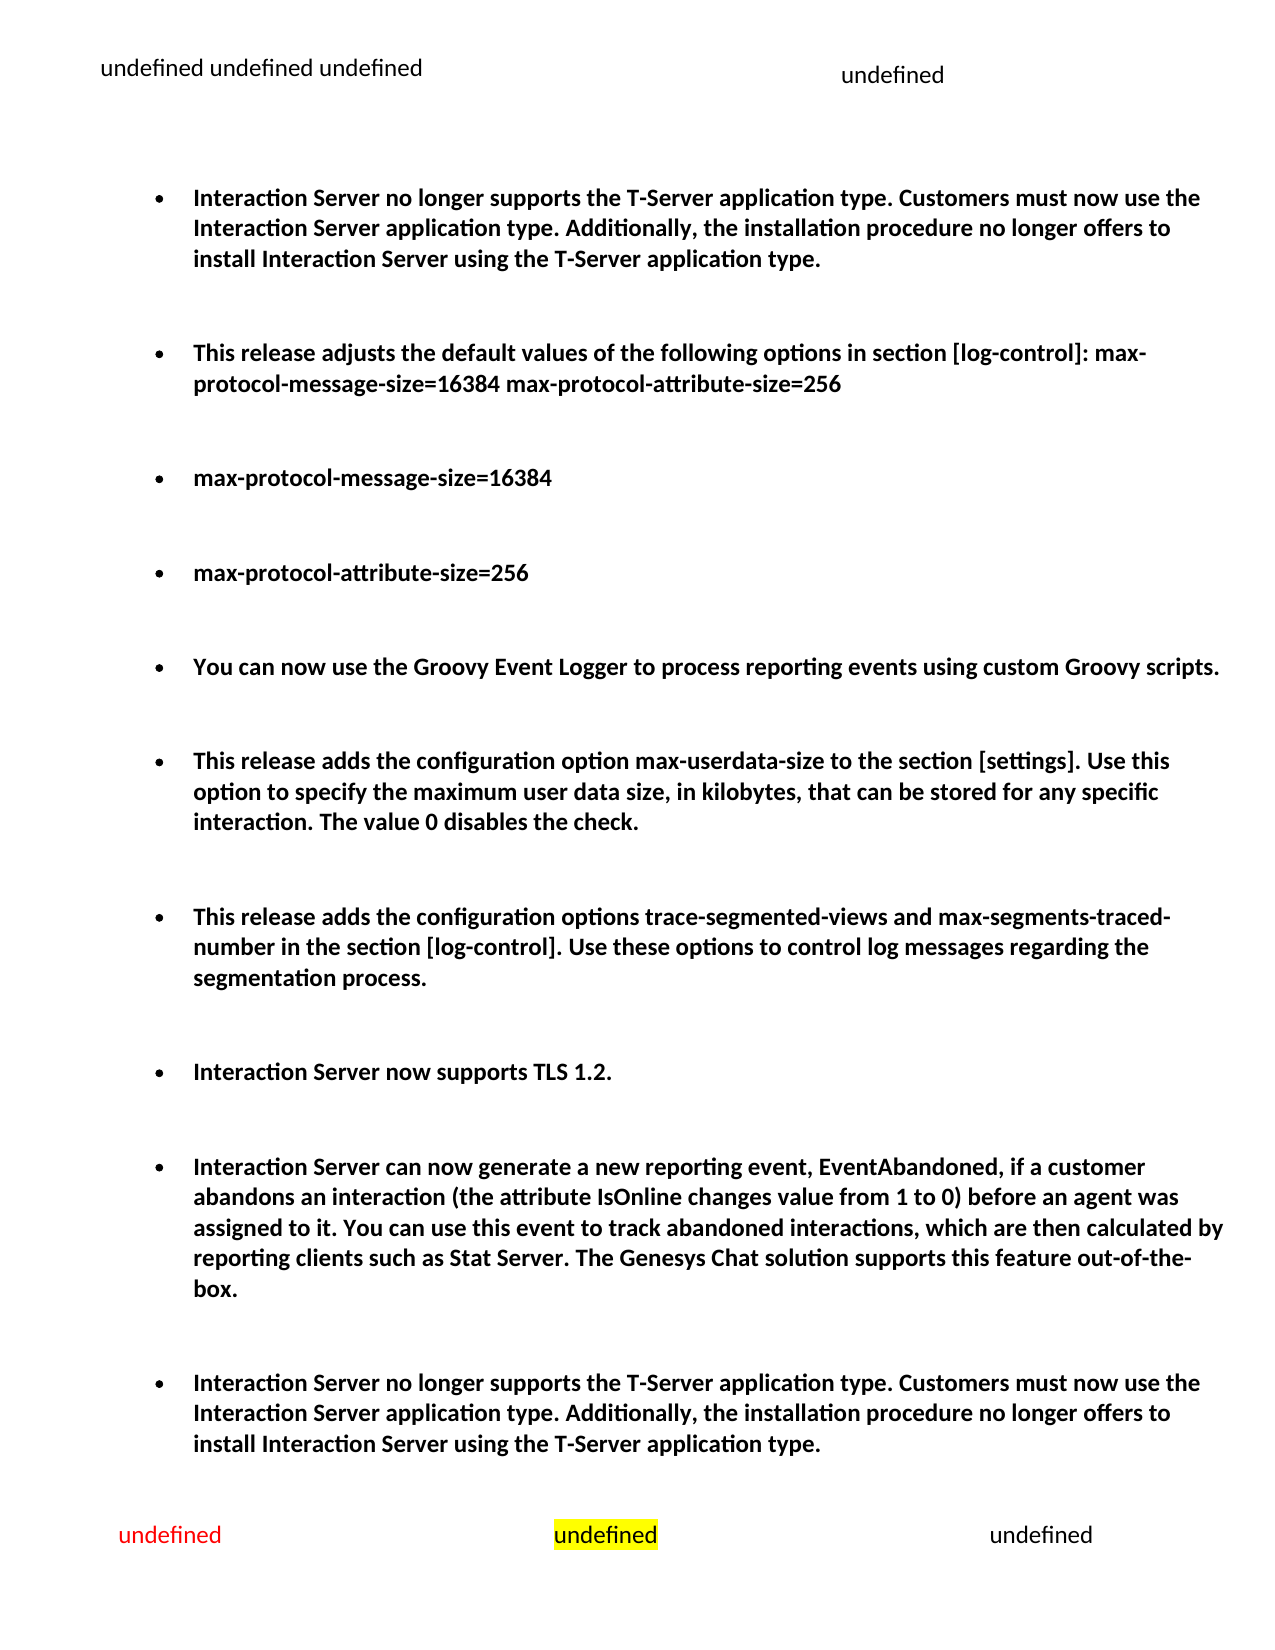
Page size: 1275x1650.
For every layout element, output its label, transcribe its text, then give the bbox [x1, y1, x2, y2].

list Interaction Server now supports TLS 1.2. [156, 1056, 1226, 1087]
list This release adds the configuration option max-userdata-size to the section [settings]. Use this option to specify the maximum user data size, in kilobytes, that can be stored for any specific interaction. The value 0 disables the check. [156, 745, 1226, 837]
list This release adjusts the default values of the following options in section [log-control]: max-protocol-message-size=16384 max-protocol-attribute-size=256 [156, 337, 1226, 398]
list Interaction Server no longer supports the T-Server application type. Customers must now use the Interaction Server application type. Additionally, the installation procedure no longer offers to install Interaction Server using the T-Server application type. [156, 182, 1226, 273]
list max-protocol-message-size=16384 [156, 462, 1226, 493]
list max-protocol-attribute-size=256 [156, 557, 1226, 587]
list Interaction Server no longer supports the T-Server application type. Customers must now use the Interaction Server application type. Additionally, the installation procedure no longer offers to install Interaction Server using the T-Server application type. [156, 1367, 1226, 1459]
list Interaction Server can now generate a new reporting event, EventAbandoned, if a customer abandons an interaction (the attribute IsOnline changes value from 1 to 0) before an agent was assigned to it. You can use this event to track abandoned interactions, which are then calculated by reporting clients such as Stat Server. The Genesys Chat solution supports this feature out-of-the-box. [156, 1151, 1226, 1303]
list This release adds the configuration options trace-segmented-views and max-segments-traced-number in the section [log-control]. Use these options to control log messages regarding the segmentation process. [156, 901, 1226, 992]
list You can now use the Groovy Event Logger to process reporting events using custom Groovy scripts. [156, 651, 1226, 682]
